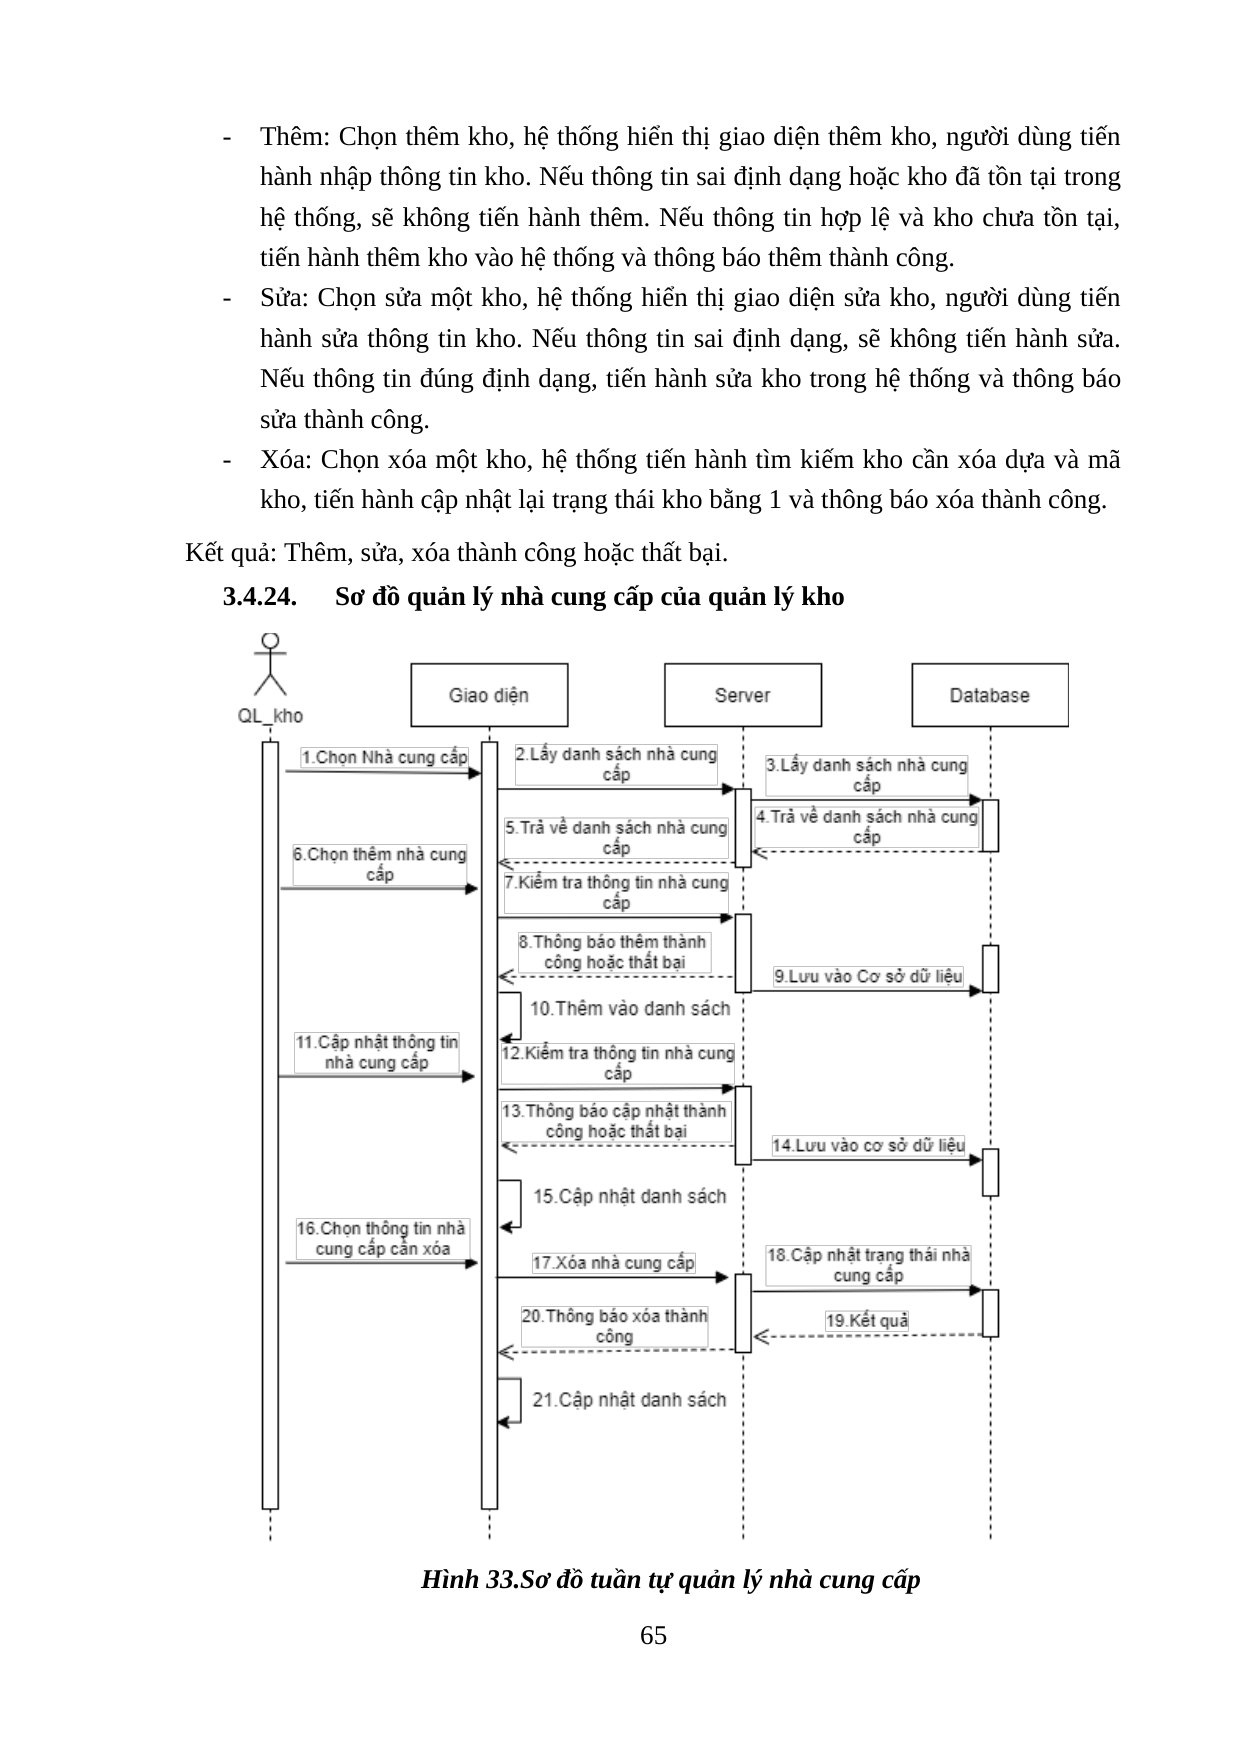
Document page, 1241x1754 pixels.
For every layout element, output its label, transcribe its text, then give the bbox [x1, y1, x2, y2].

list Sơ đồ quản lý nhà cung cấp của quản lý kho [297, 580, 1122, 611]
list Xóa: Chọn xóa một kho, hệ thống tiến hành tìm kiếm kho cần xóa dựa và mã kho, tiến hành cập nhật lại trạng thái kho bằng 1 và thông báo xóa thành công. [222, 443, 1122, 515]
list Sửa: Chọn sửa một kho, hệ thống hiển thị giao diện sửa kho, người dùng tiến hành sửa thông tin kho. Nếu thông tin sai định dạng, sẽ không tiến hành sửa. Nếu thông tin đúng định dạng, tiến hành sửa kho trong hệ thống và thông báo sửa thành công. [222, 281, 1122, 434]
text Kết quả: Thêm, sửa, xóa thành công hoặc thất bại. [185, 536, 1122, 568]
list Thêm: Chọn thêm kho, hệ thống hiển thị giao diện thêm kho, người dùng tiến hành nhập thông tin kho. Nếu thông tin sai định dạng hoặc kho đã tồn tại trong hệ thống, sẽ không tiến hành thêm. Nếu thông tin hợp lệ và kho chưa tồn tại, tiến hành thêm kho vào hệ thống và thông báo thêm thành công. [222, 120, 1122, 272]
picture [237, 633, 1069, 1543]
text Hình 33.Sơ đồ tuần tự quản lý nhà cung cấp [185, 1563, 1122, 1594]
